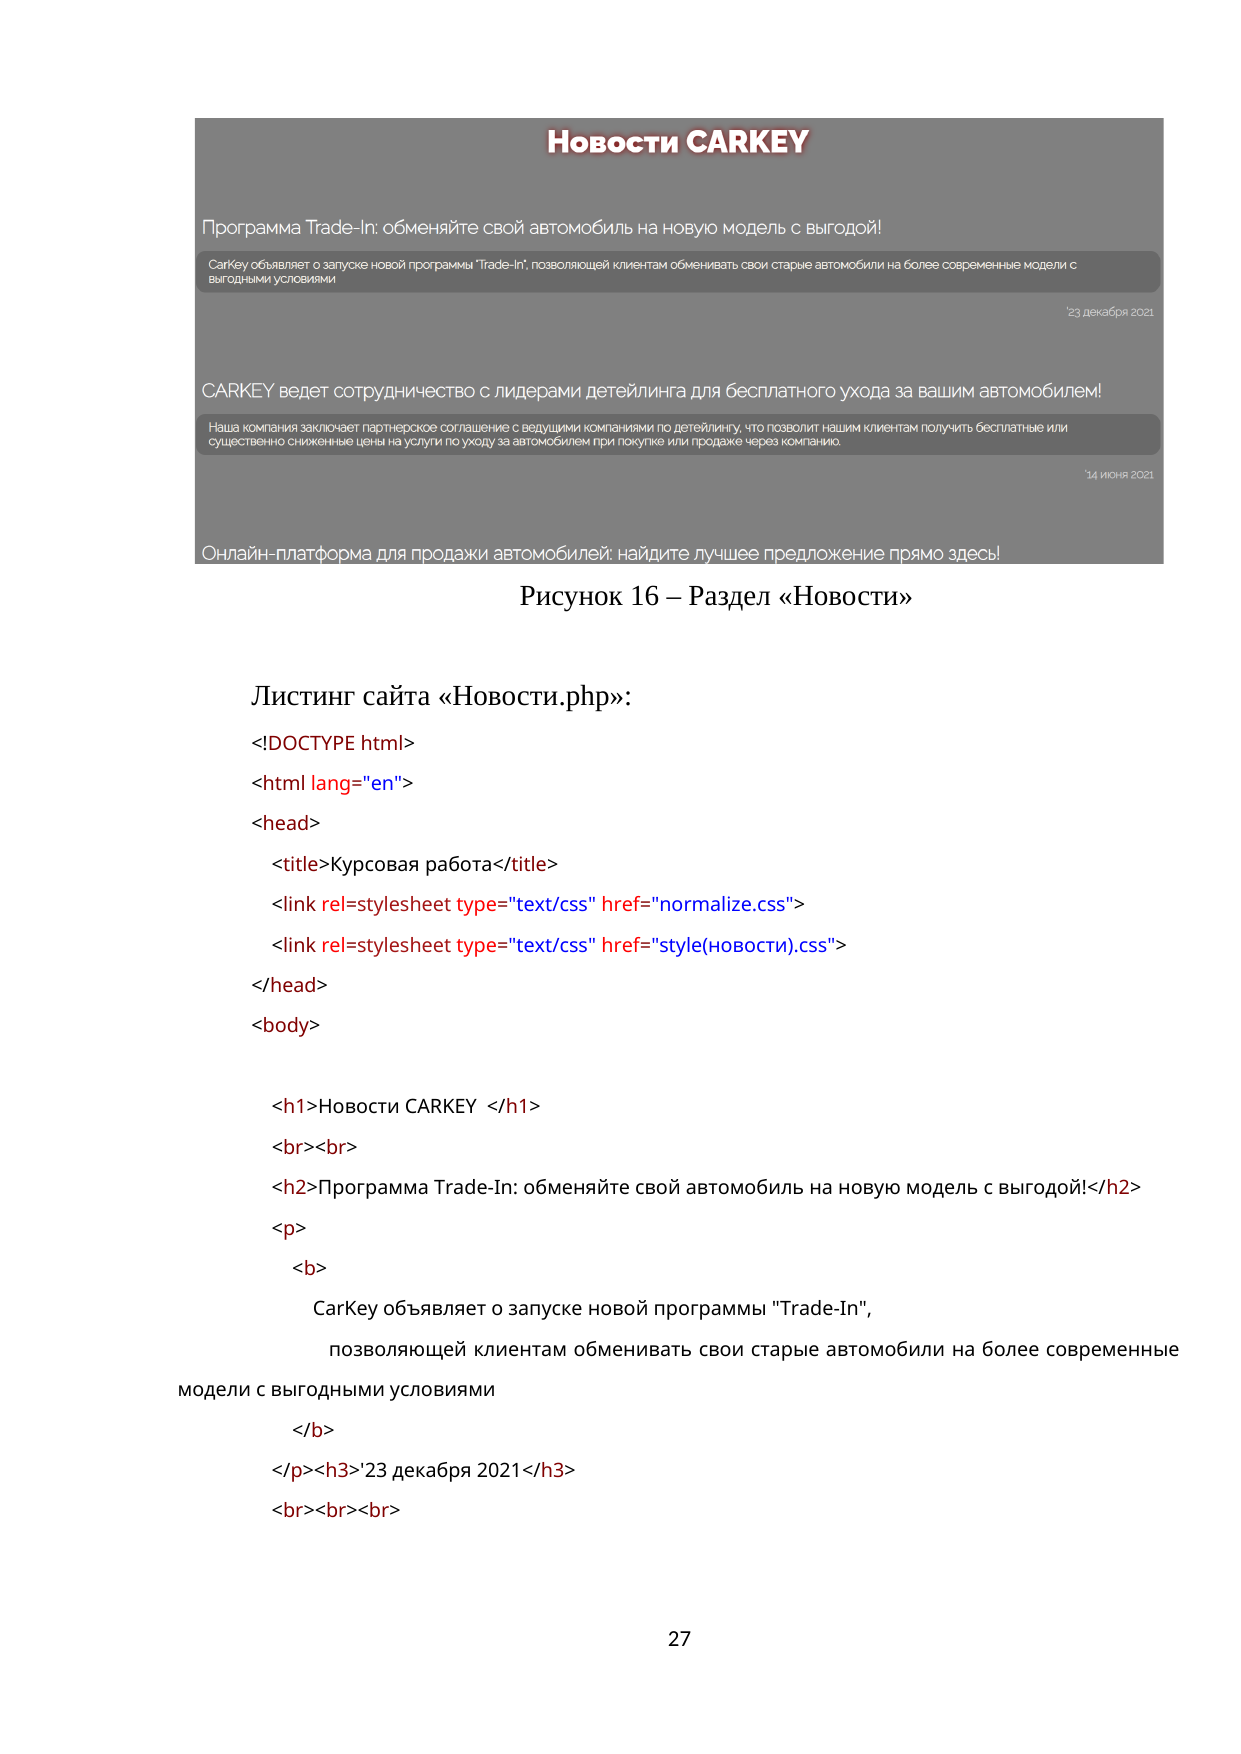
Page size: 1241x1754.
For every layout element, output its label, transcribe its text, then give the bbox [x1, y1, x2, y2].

text Листинг сайта «Новости.php»: [177, 678, 1181, 712]
text <h1>Новости CARKEY </h1> [177, 1092, 1181, 1119]
text <p> [177, 1214, 1181, 1241]
text <b> [177, 1254, 1181, 1281]
text </b> [177, 1416, 1181, 1443]
text <br><br> [177, 1133, 1181, 1160]
text </head> [177, 971, 1181, 998]
text <h2>Программа Trade-In: обменяйте свой автомобиль на новую модель с выгодой!</h2> [177, 1173, 1181, 1200]
text <head> [177, 809, 1181, 837]
text <html lang="en"> [177, 769, 1181, 796]
text <link rel=stylesheet type="text/css" href="normalize.css"> [177, 890, 1181, 917]
text CarKey объявляет о запуске новой программы "Trade-In", [177, 1294, 1181, 1322]
text позволяющей клиентам обменивать свои старые автомобили на более современные модели с выгодными условиями [177, 1335, 1181, 1402]
text <link rel=stylesheet type="text/css" href="style(новости).css"> [177, 931, 1181, 958]
text <br><br><br> [177, 1497, 1181, 1524]
text <body> [177, 1012, 1181, 1039]
text Рисунок 16 – Раздел «Новости» [177, 578, 1181, 611]
picture [194, 118, 1164, 564]
text <title>Курсовая работа</title> [177, 850, 1181, 877]
text </p><h3>'23 декабря 2021</h3> [177, 1456, 1181, 1483]
text <!DOCTYPE html> [177, 729, 1181, 756]
